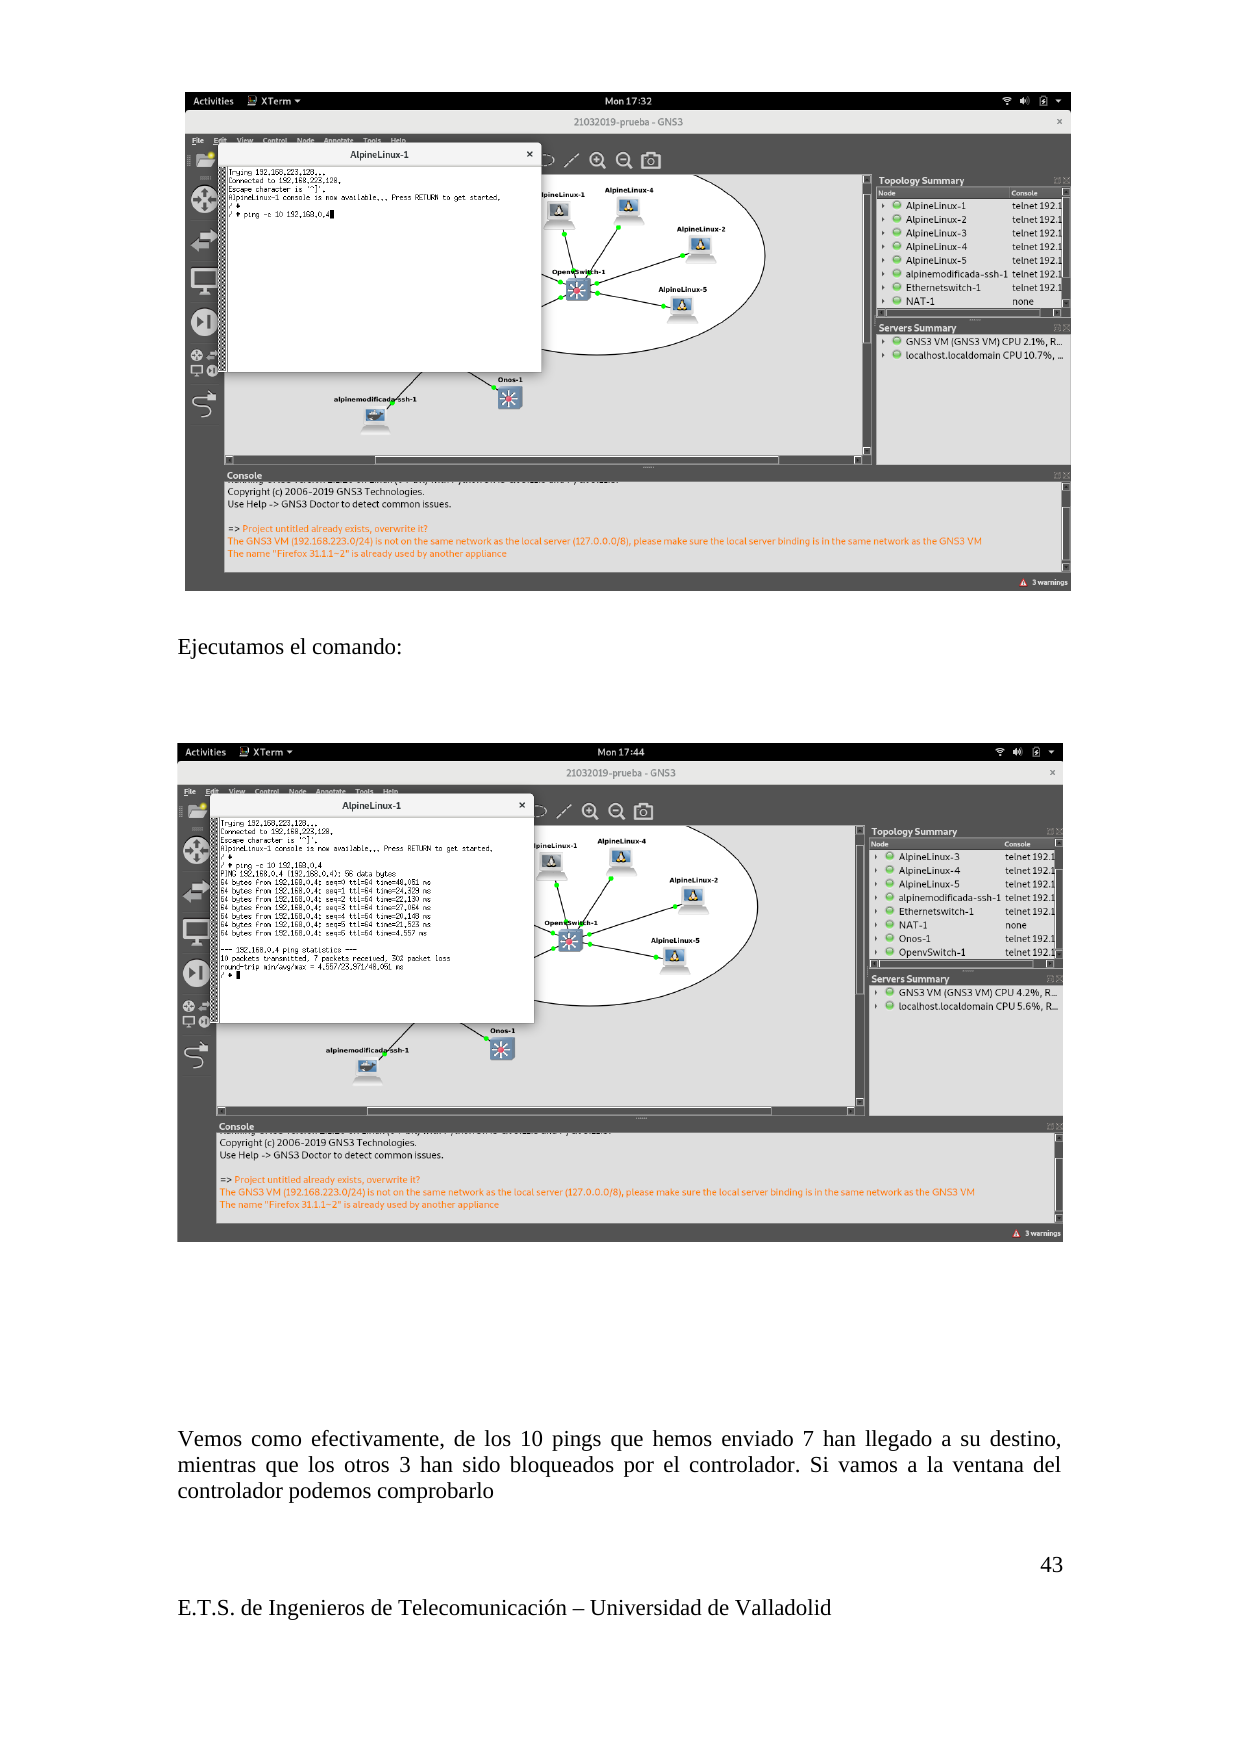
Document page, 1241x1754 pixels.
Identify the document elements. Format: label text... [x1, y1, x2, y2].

picture [177, 743, 1063, 1242]
text Ejecutamos el comando: [177, 633, 1063, 659]
text Vemos como efectivamente, de los 10 pings que hemos enviado 7 han llegado a su destino, mientras que los otros 3 han sido bloqueados por el controlador. Si vamos a la ventana del controlador podemos comprobarlo [177, 1425, 1063, 1504]
picture [185, 92, 1071, 591]
